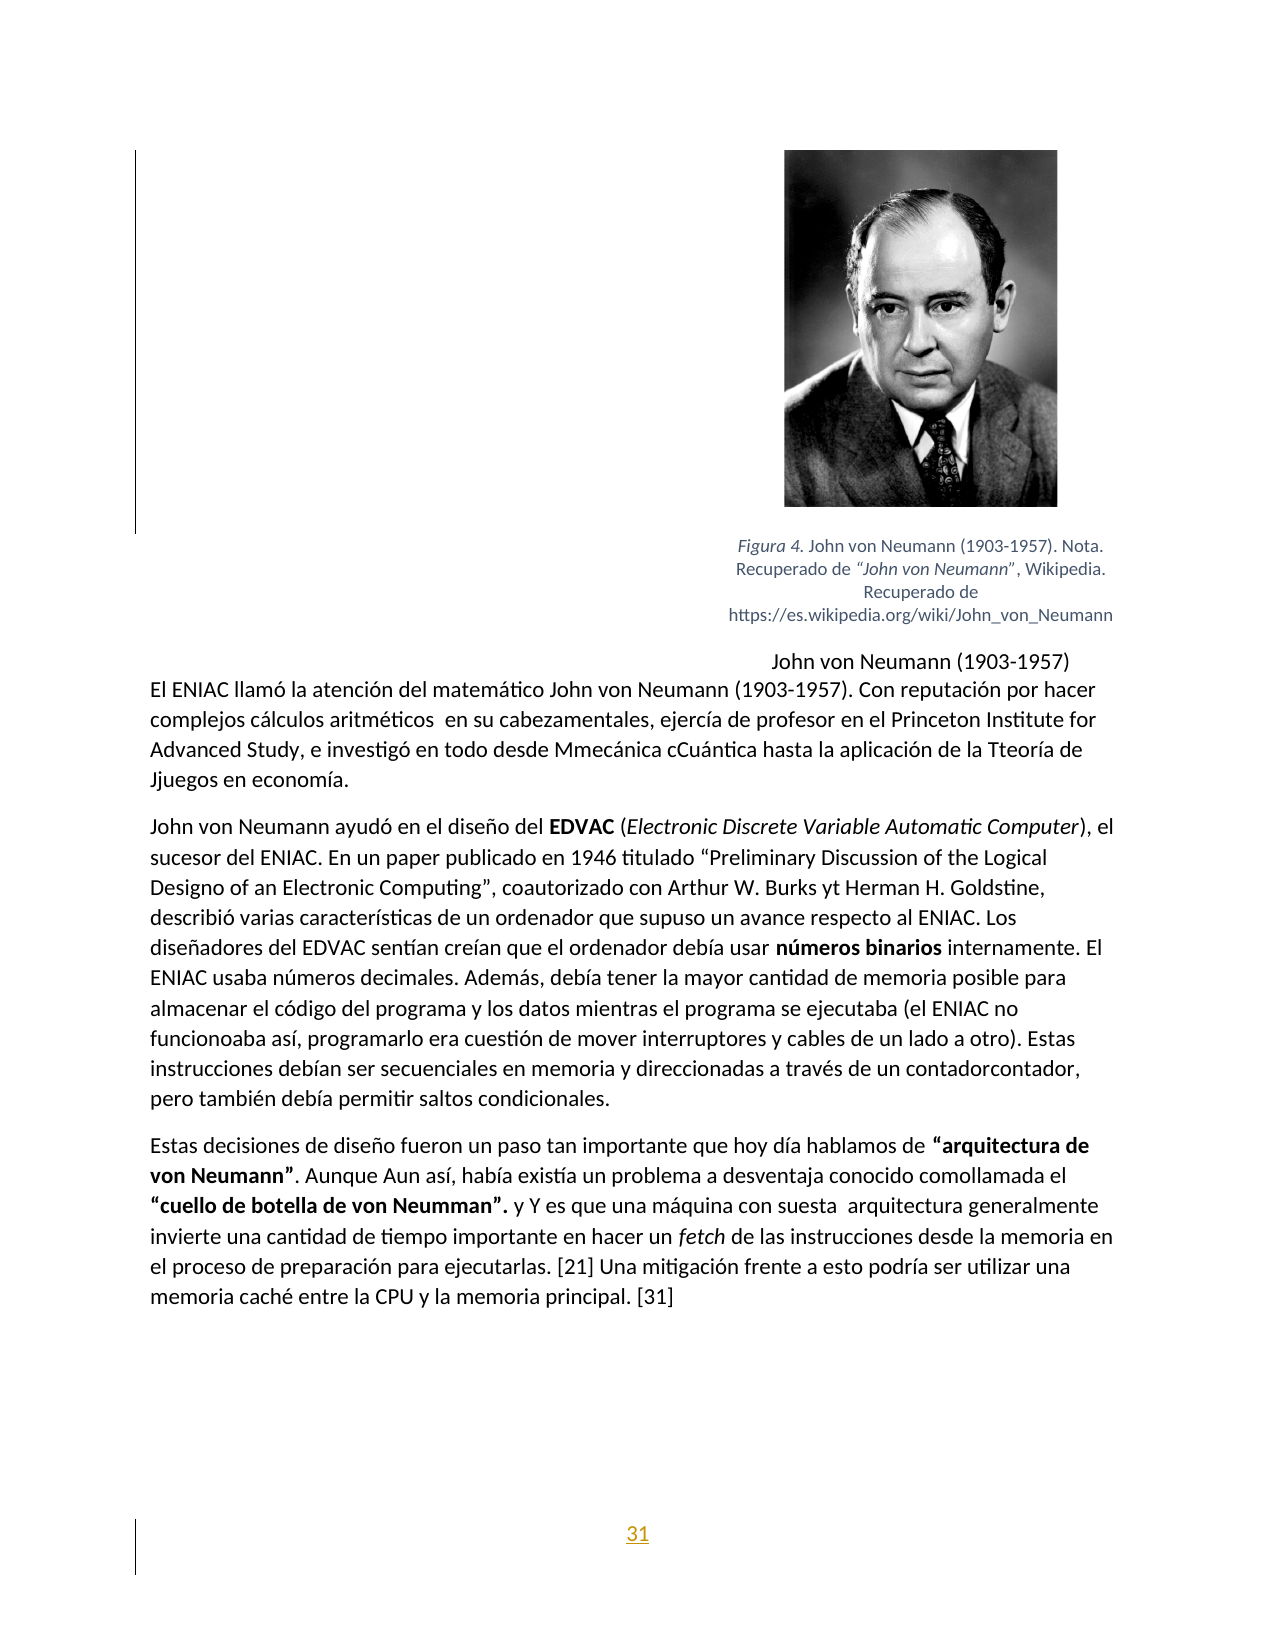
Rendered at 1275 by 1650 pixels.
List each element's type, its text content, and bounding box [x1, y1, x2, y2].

text John von Neumann ayudó en el diseño del EDVAC (Electronic Discrete Variable Automatic Computer), el sucesor del ENIAC. En un paper publicado en 1946 titulado “Preliminary Discussion of the Logical Designo f an Electronic Computing”, coautorizado con Arthur W.Burks Herman H.Goldstine, describió varias características de un ordenador que supuso un avance respecto al ENIAC. Los diseñadores del EDVAC que el ordenador debía usar números binarios internamente. El ENIAC usaba números decimales. Además, debía tener la mayor cantidad de memoria posible para almacenar el código de programa y los datos mientras el programa se ejecutaba (el ENIAC no funcionaba así, programarlo era cuestión de mover interruptores y cables de un lado a otro). Estas instrucciones debían ser secuenciales en memoria y direccionadas a través de un pero también debía permitir saltos condicionales. [150, 812, 1125, 1112]
text El ENIAC llamó la atención del matemático John von Neumann (1903-1957). Con reputación por hacer complejos cálculos aritméticos, ejercía de profesor en el Princeton Institute for Advanced Study, e investigó en todo desde ecánica uántica hasta la aplicación de la eoría de uego en economía. [150, 675, 1125, 794]
text Estas decisiones de diseño fueron un paso tan importante que hoy día hablamos de “arquitectura de von Neumann”. un el “cuello de botella de von Neumman” es que una máquina con arquitectura generalmente invierte una cantidad de tiempo importante en hacer un fetch de las instrucciones desde la memoria en el proceso de preparación para ejecutarlas. [21] Una mitigación frente a esto podría ser utilizar una memoria caché entre la CPU y la memoria principal. [31] [150, 1131, 1125, 1310]
picture [784, 150, 1058, 507]
table_header [717, 150, 1125, 647]
table_cell [717, 647, 1125, 675]
